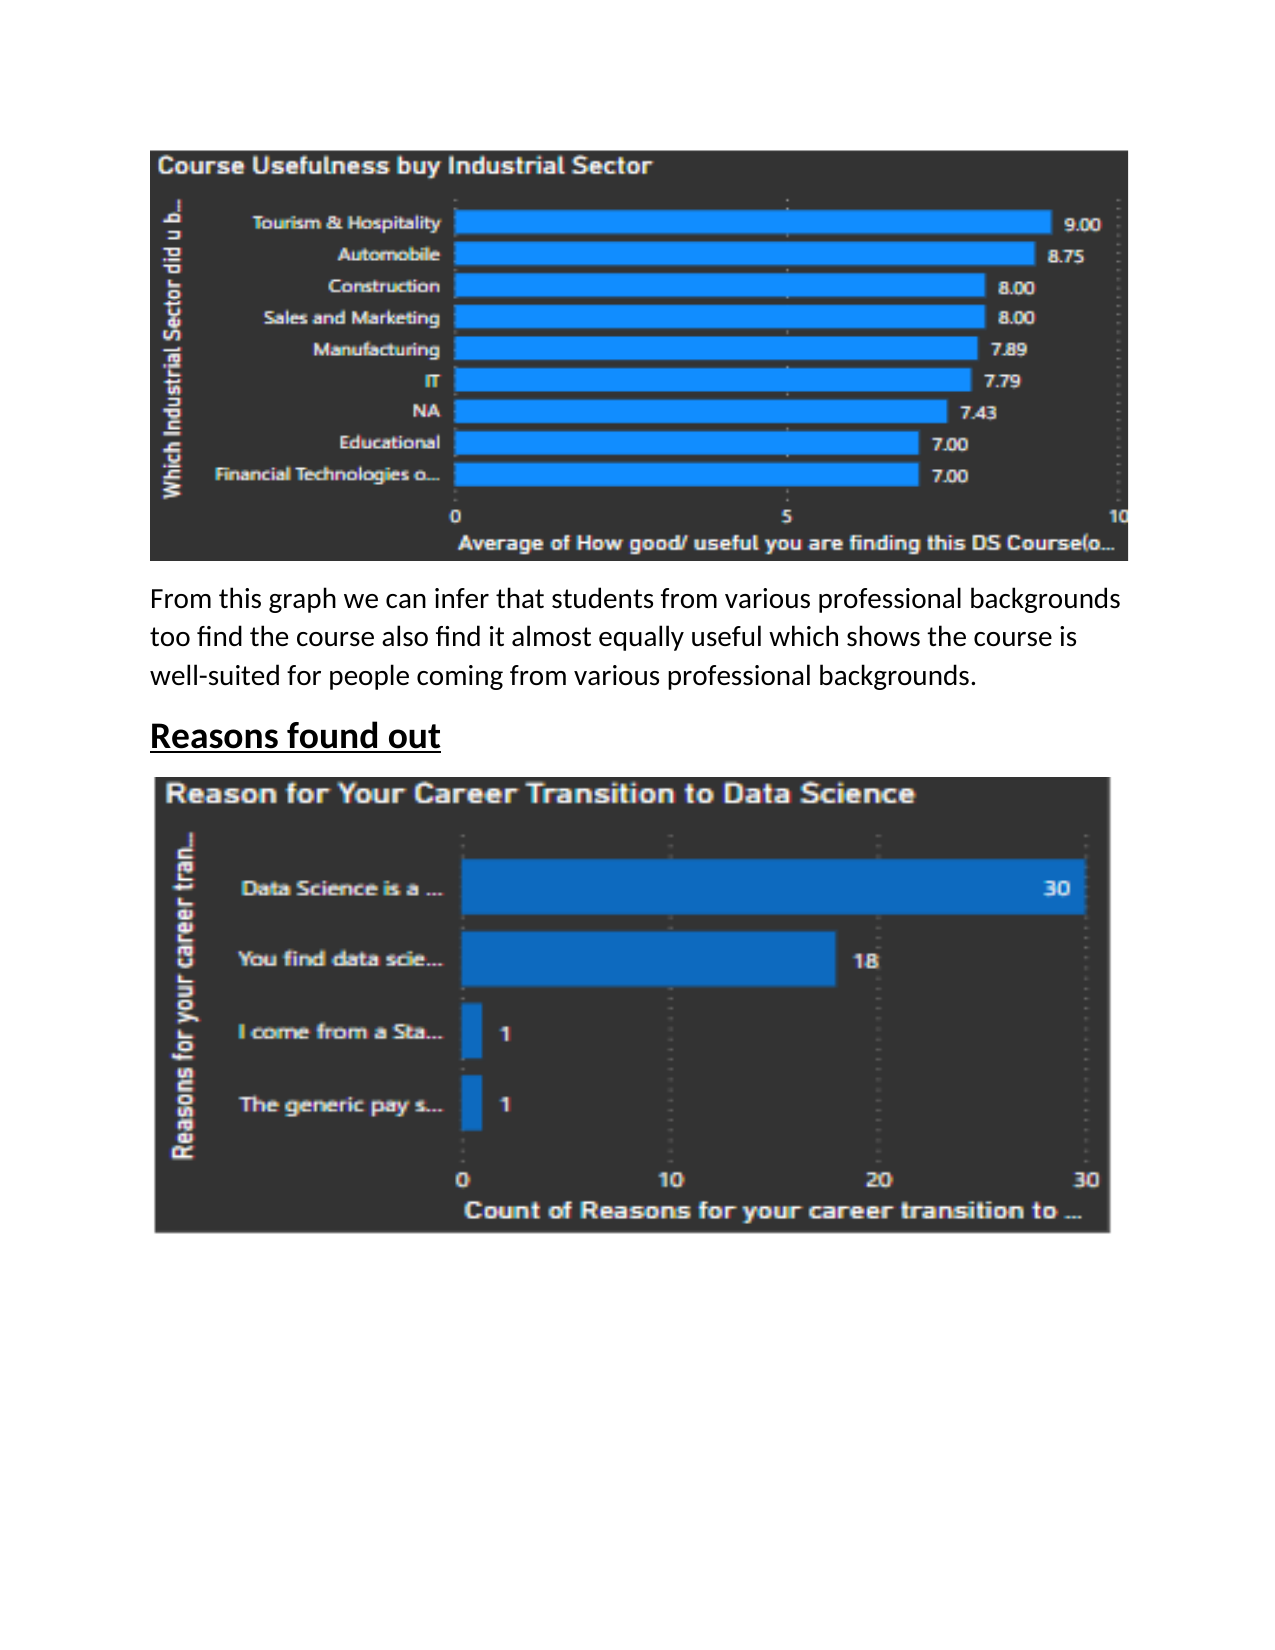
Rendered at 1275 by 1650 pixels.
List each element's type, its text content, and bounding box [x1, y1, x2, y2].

text Reasons found out [150, 712, 1125, 757]
picture [150, 777, 1117, 1241]
picture [150, 150, 1129, 561]
text From this graph we can infer that students from various professional backgrounds too find the course also find it almost equally useful which shows the course is well-suited for people coming from various professional backgrounds. [150, 580, 1125, 692]
